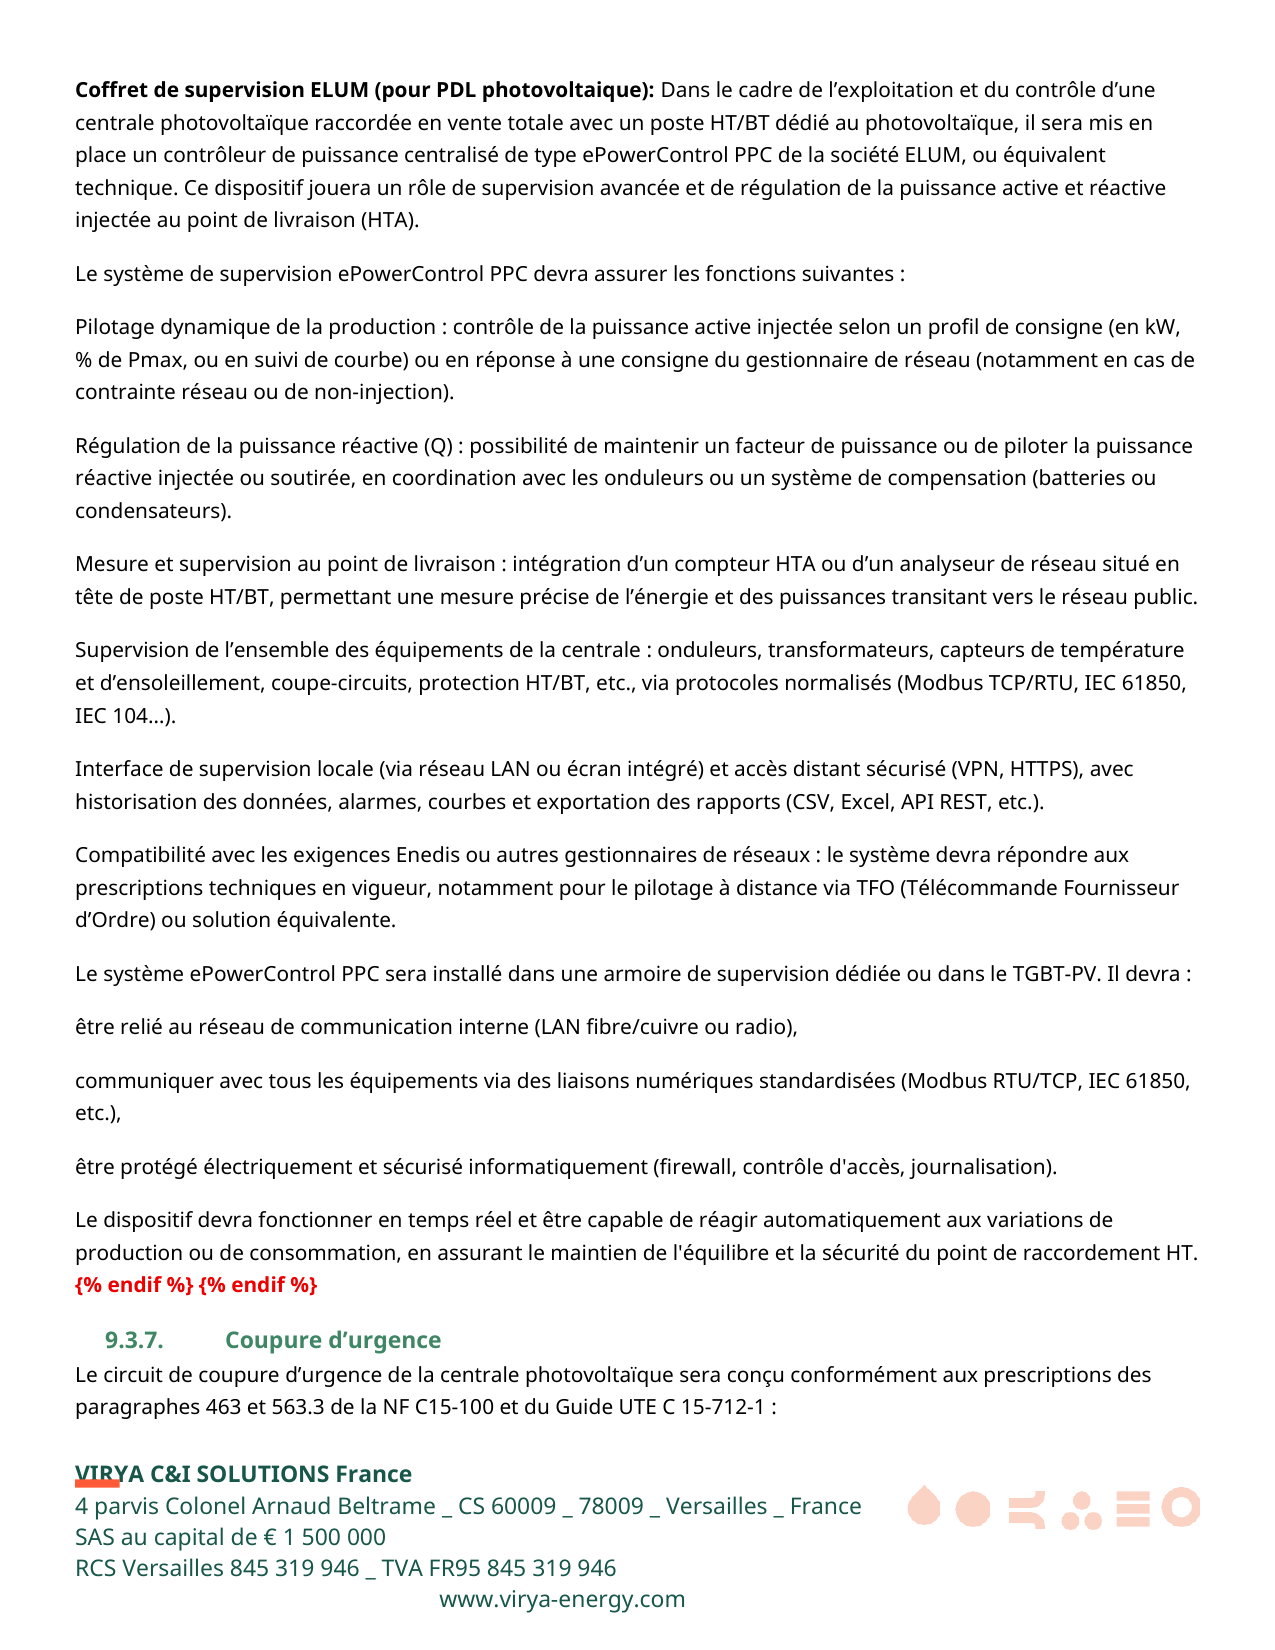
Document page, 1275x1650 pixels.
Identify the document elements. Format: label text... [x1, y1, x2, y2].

subtitle Interface de supervision locale (via réseau LAN ou écran intégré) et accès distant sécurisé (VPN, HTTPS), avec historisation des données, alarmes, courbes et exportation des rapports (CSV, Excel, API REST, etc.). [75, 754, 1200, 815]
subtitle Supervision de l’ensemble des équipements de la centrale : onduleurs, transformateurs, capteurs de température et d’ensoleillement, coupe-circuits, protection HT/BT, etc., via protocoles normalisés (Modbus TCP/RTU, IEC 61850, IEC 104…). [75, 636, 1200, 729]
picture [1009, 1491, 1045, 1508]
subtitle Coffret de supervision ELUM (pour PDL photovoltaique): Dans le cadre de l’exploitation et du contrôle d’une centrale photovoltaïque raccordée en vente totale avec un poste HT/BT dédié au photovoltaïque, il sera mis en place un contrôleur de puissance centralisé de type ePowerControl PPC de la société ELUM, ou équivalent technique. Ce dispositif jouera un rôle de supervision avancée et de régulation de la puissance active et réactive injectée au point de livraison (HTA). [75, 75, 1200, 234]
subtitle Le système ePowerControl PPC sera installé dans une armoire de supervision dédiée ou dans le TGBT-PV. Il devra : [75, 959, 1200, 987]
picture [1061, 1491, 1102, 1530]
subtitle être protégé électriquement et sécurisé informatiquement (firewall, contrôle d'accès, journalisation). [75, 1152, 1200, 1180]
picture [907, 1485, 940, 1525]
subtitle communiquer avec tous les équipements via des liaisons numériques standardisées (Modbus RTU/TCP, IEC 61850, etc.), [75, 1066, 1200, 1127]
subtitle Le système de supervision ePowerControl PPC devra assurer les fonctions suivantes : [75, 259, 1200, 287]
picture [1161, 1487, 1200, 1527]
picture [1009, 1512, 1045, 1529]
subtitle Le dispositif devra fonctionner en temps réel et être capable de réagir automatiquement aux variations de production ou de consommation, en assurant le maintien de l'équilibre et la sécurité du point de raccordement HT. {% endif %} {% endif %} [75, 1205, 1200, 1299]
subtitle être relié au réseau de communication interne (LAN fibre/cuivre ou radio), [75, 1012, 1200, 1041]
subtitle Le circuit de coupure d’urgence de la centrale photovoltaïque sera conçu conformément aux prescriptions des paragraphes 463 et 563.3 de la NF C15-100 et du Guide UTE C 15-712-1 : [75, 1360, 1200, 1421]
picture [955, 1491, 991, 1527]
subtitle Régulation de la puissance réactive (Q) : possibilité de maintenir un facteur de puissance ou de piloter la puissance réactive injectée ou soutirée, en coordination avec les onduleurs ou un système de compensation (batteries ou condensateurs). [75, 431, 1200, 524]
subtitle Pilotage dynamique de la production : contrôle de la puissance active injectée selon un profil de consigne (en kW, % de Pmax, ou en suivi de courbe) ou en réponse à une consigne du gestionnaire de réseau (notamment en cas de contrainte réseau ou de non-injection). [75, 312, 1200, 406]
subtitle Compatibilité avec les exigences Enedis ou autres gestionnaires de réseaux : le système devra répondre aux prescriptions techniques en vigueur, notamment pour le pilotage à distance via TFO (Télécommande Fournisseur d’Ordre) ou solution équivalente. [75, 840, 1200, 934]
text Coupure d’urgence [105, 1324, 1200, 1355]
subtitle Mesure et supervision au point de livraison : intégration d’un compteur HTA ou d’un analyseur de réseau situé en tête de poste HT/BT, permettant une mesure précise de l’énergie et des puissances transitant vers le réseau public. [75, 549, 1200, 611]
